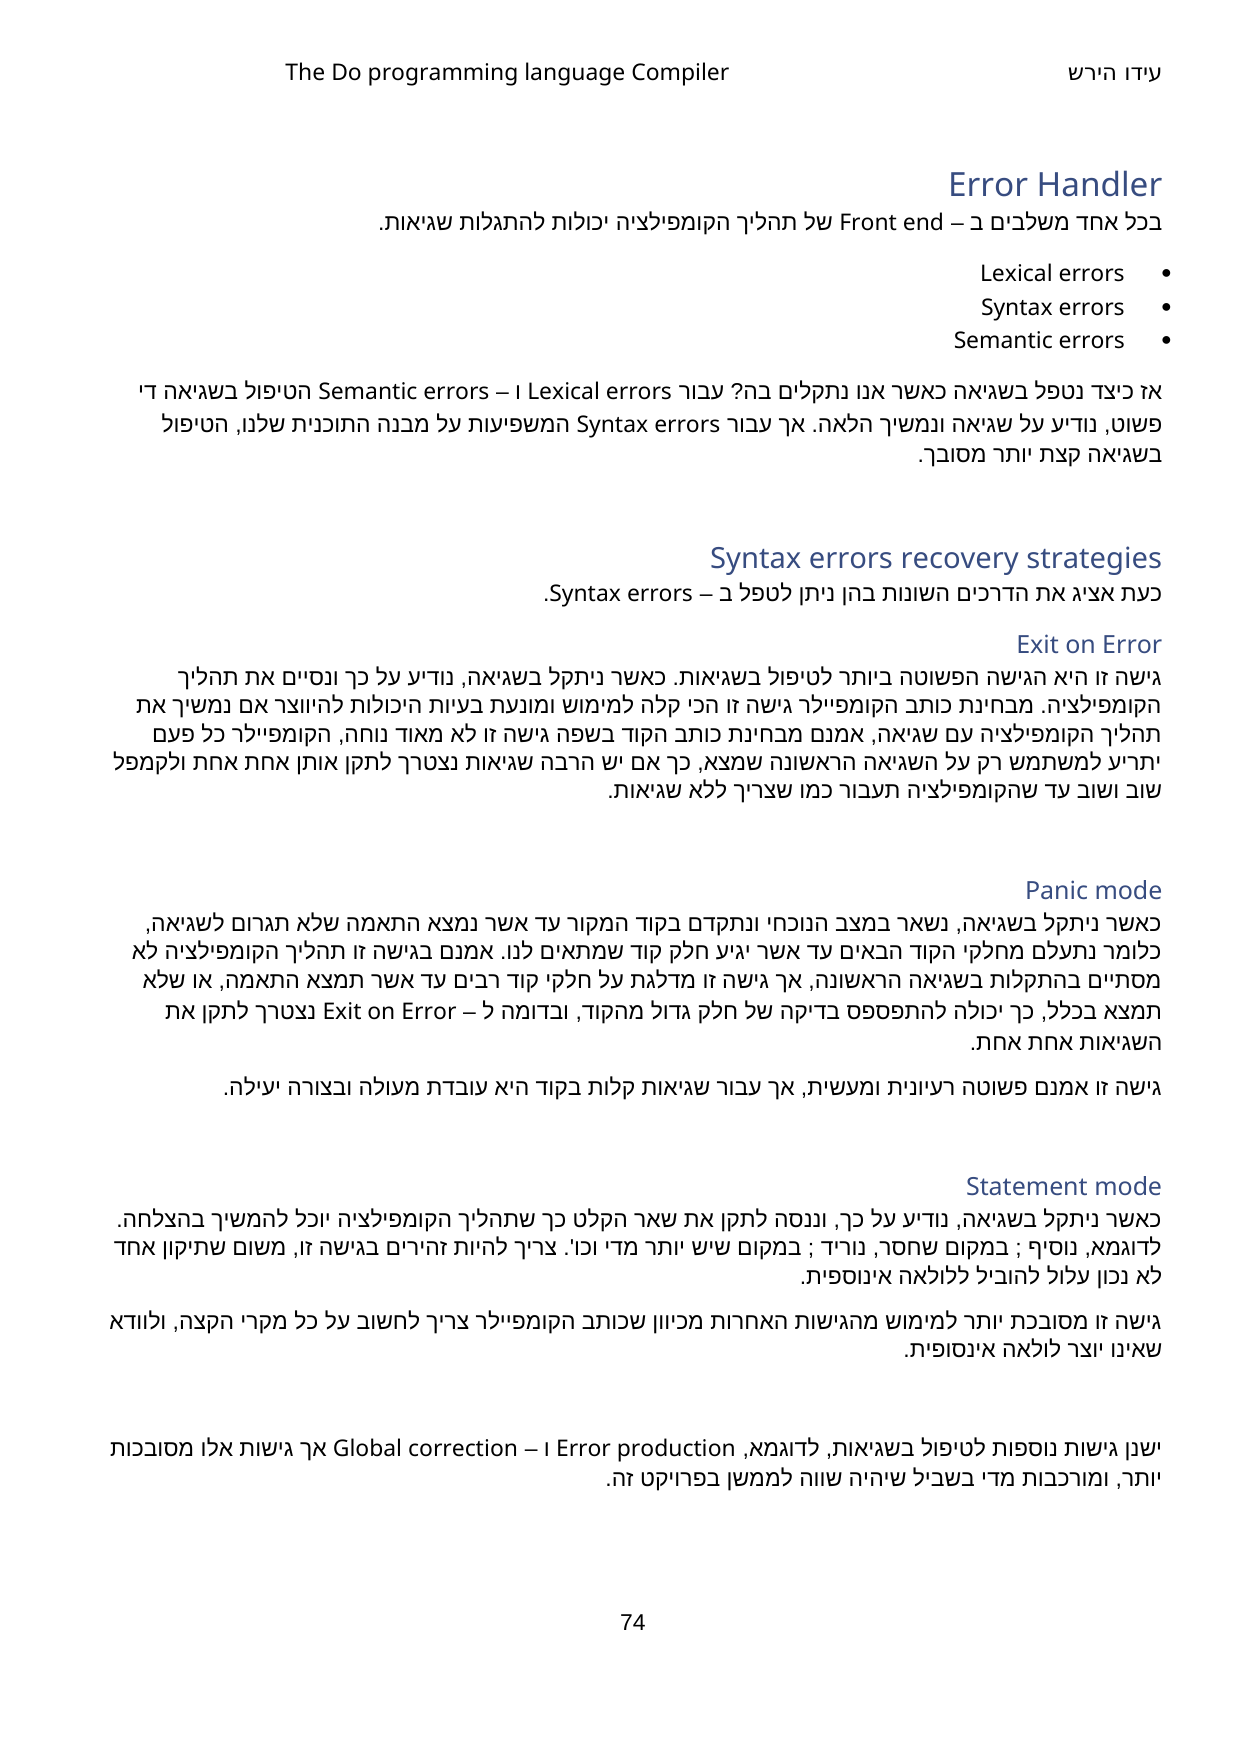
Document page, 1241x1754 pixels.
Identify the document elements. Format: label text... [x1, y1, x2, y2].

subtitle Error Handler [103, 161, 1162, 206]
text ישנן גישות נוספות לטיפול בשגיאות, לדוגמא, Error production ו – Global correction אך גישות אלו מסובכות יותר, ומורכבות מדי בשביל שיהיה שווה לממשן בפרויקט זה. [103, 1432, 1162, 1491]
text כאשר ניתקל בשגיאה, נודיע על כך, וננסה לתקן את שאר הקלט כך שתהליך הקומפילציה יוכל להמשיך בהצלחה. לדוגמא, נוסיף ; במקום שחסר, נוריד ; במקום שיש יותר מדי וכו'. צריך להיות זהירים בגישה זו, משום שתיקון אחד לא נכון עלול להוביל ללולאה אינוספית. [103, 1206, 1162, 1289]
text גישה זו אמנם פשוטה רעיונית ומעשית, אך עבור שגיאות קלות בקוד היא עובדת מעולה ובצורה יעילה. [103, 1073, 1162, 1100]
text כעת אציג את הדרכים השונות בהן ניתן לטפל ב – Syntax errors. [103, 577, 1162, 608]
text כאשר ניתקל בשגיאה, נשאר במצב הנוכחי ונתקדם בקוד המקור עד אשר נמצא התאמה שלא תגרום לשגיאה, כלומר נתעלם מחלקי הקוד הבאים עד אשר יגיע חלק קוד שמתאים לנו. אמנם בגישה זו תהליך הקומפילציה לא מסתיים בהתקלות בשגיאה הראשונה, אך גישה זו מדלגת על חלקי קוד רבים עד אשר תמצא התאמה, או שלא תמצא בכלל, כך יכולה להתפספס בדיקה של חלק גדול מהקוד, ובדומה ל – Exit on Error נצטרך לתקן את השגיאות אחת אחת. [103, 910, 1162, 1055]
subtitle Syntax errors recovery strategies [103, 537, 1162, 577]
list Semantic errors [103, 324, 1162, 356]
text אז כיצד נטפל בשגיאה כאשר אנו נתקלים בה? עבור Lexical errors ו – Semantic errors הטיפול בשגיאה די פשוט, נודיע על שגיאה ונמשיך הלאה. אך עבור Syntax errors המשפיעות על מבנה התוכנית שלנו, הטיפול בשגיאה קצת יותר מסובך. [103, 375, 1162, 468]
subtitle Panic mode [103, 873, 1162, 907]
list Lexical errors [103, 257, 1162, 288]
text גישה זו מסובכת יותר למימוש מהגישות האחרות מכיוון שכותב הקומפיילר צריך לחשוב על כל מקרי הקצה, ולוודא שאינו יוצר לולאה אינסופית. [103, 1308, 1162, 1363]
subtitle Exit on Error [103, 627, 1162, 661]
list Syntax errors [103, 291, 1162, 322]
text בכל אחד משלבים ב – Front end של תהליך הקומפילציה יכולות להתגלות שגיאות. [103, 206, 1162, 238]
text גישה זו היא הגישה הפשוטה ביותר לטיפול בשגיאות. כאשר ניתקל בשגיאה, נודיע על כך ונסיים את תהליך הקומפילציה. מבחינת כותב הקומפיילר גישה זו הכי קלה למימוש ומונעת בעיות היכולות להיווצר אם נמשיך את תהליך הקומפילציה עם שגיאה, אמנם מבחינת כותב הקוד בשפה גישה זו לא מאוד נוחה, הקומפיילר כל פעם יתריע למשתמש רק על השגיאה הראשונה שמצא, כך אם יש הרבה שגיאות נצטרך לתקן אותן אחת אחת ולקמפל שוב ושוב עד שהקומפילציה תעבור כמו שצריך ללא שגיאות. [103, 664, 1162, 804]
subtitle Statement mode [103, 1169, 1162, 1203]
